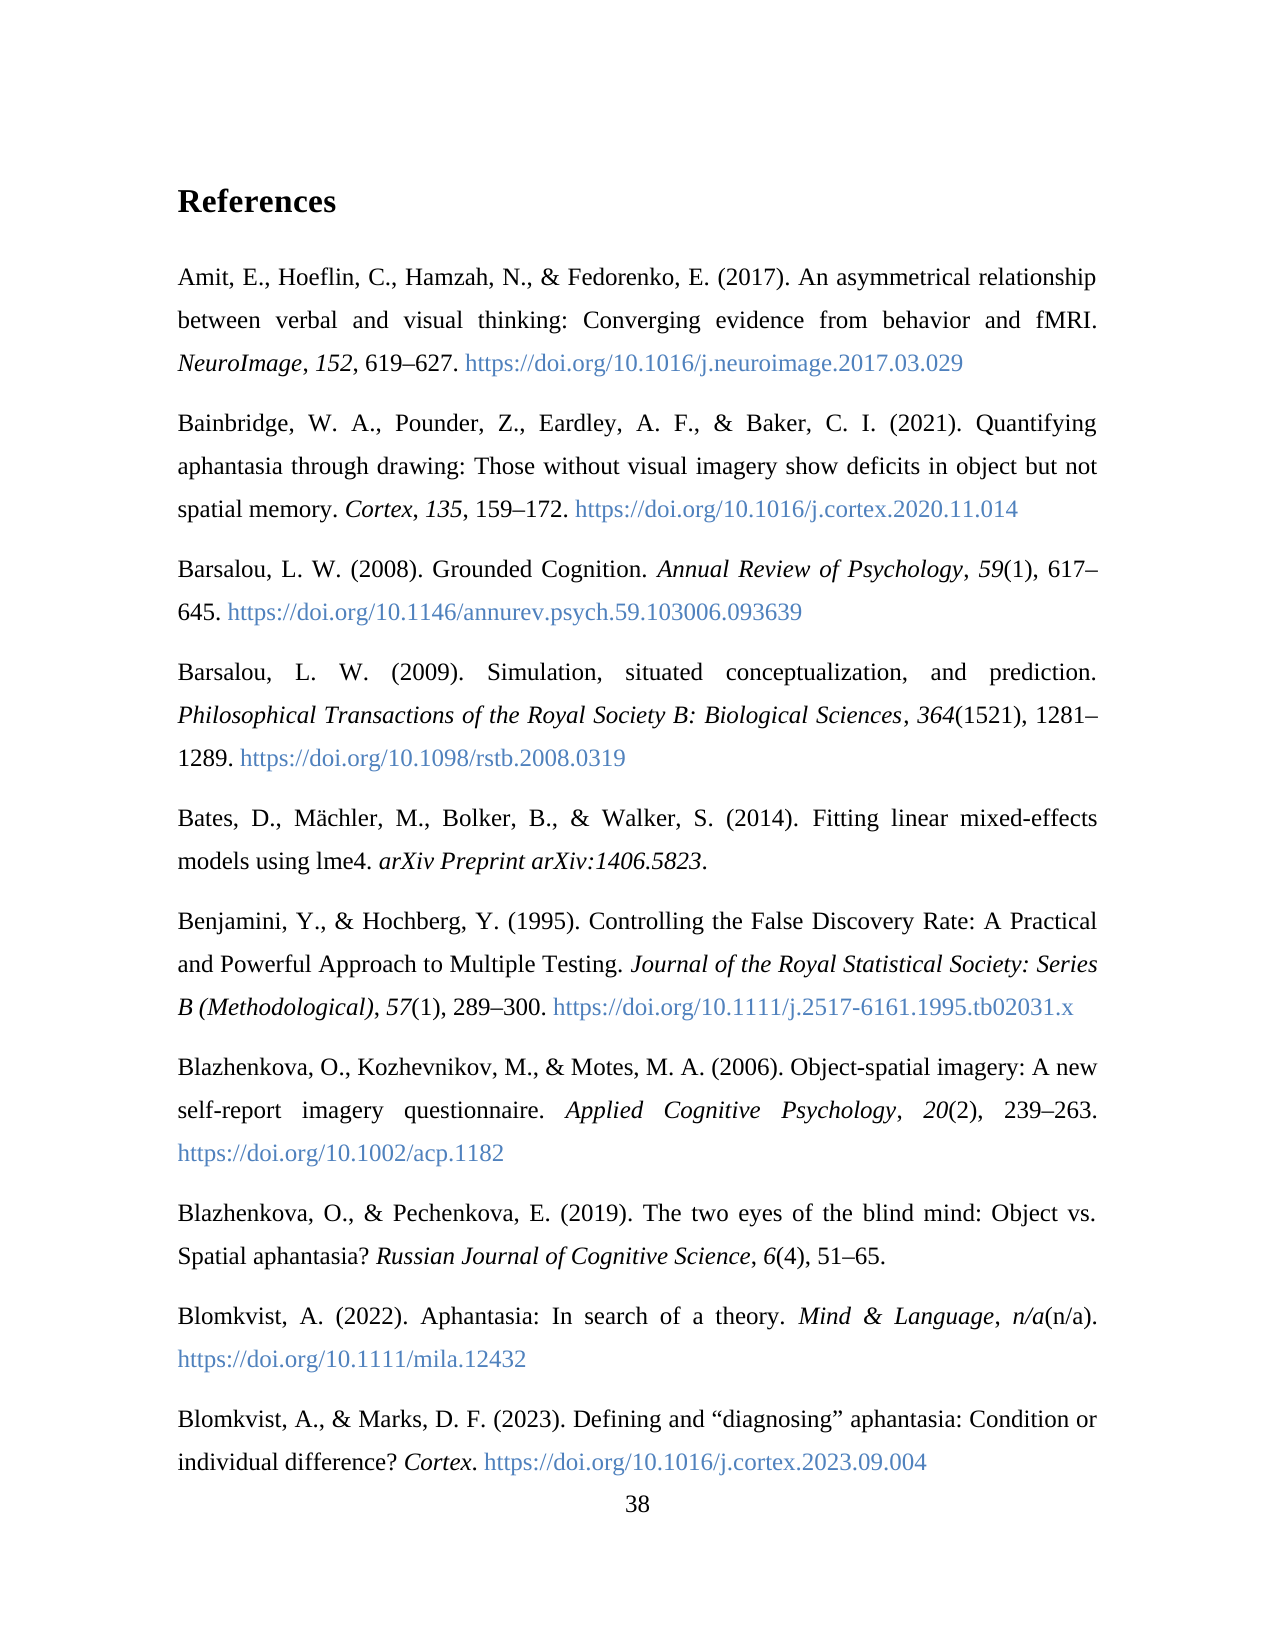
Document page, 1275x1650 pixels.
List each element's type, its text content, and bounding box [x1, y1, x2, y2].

text Barsalou, L. W. (2008). Grounded Cognition. Annual Review of Psychology, 59(1), 617–645. https://doi.org/10.1146/annurev.psych.59.103006.093639 [177, 554, 1098, 626]
text Bainbridge, W. A., Pounder, Z., Eardley, A. F., & Baker, C. I. (2021). Quantifying aphantasia through drawing: Those without visual imagery show deficits in object but not spatial memory. Cortex, 135, 159–172. https://doi.org/10.1016/j.cortex.2020.11.014 [177, 408, 1098, 523]
text Amit, E., Hoeflin, C., Hamzah, N., & Fedorenko, E. (2017). An asymmetrical relationship between verbal and visual thinking: Converging evidence from behavior and fMRI. NeuroImage, 152, 619–627. https://doi.org/10.1016/j.neuroimage.2017.03.029 [177, 262, 1098, 377]
text Blomkvist, A., & Marks, D. F. (2023). Defining and “diagnosing” aphantasia: Condition or individual difference? Cortex. https://doi.org/10.1016/j.cortex.2023.09.004 [177, 1404, 1098, 1476]
text Benjamini, Y., & Hochberg, Y. (1995). Controlling the False Discovery Rate: A Practical and Powerful Approach to Multiple Testing. Journal of the Royal Statistical Society: Series B (Methodological), 57(1), 289–300. https://doi.org/10.1111/j.2517-6161.1995.tb02031.x [177, 906, 1098, 1021]
subtitle References [177, 181, 1098, 219]
text Blazhenkova, O., & Pechenkova, E. (2019). The two eyes of the blind mind: Object vs. Spatial aphantasia? Russian Journal of Cognitive Science, 6(4), 51–65. [177, 1198, 1098, 1270]
text Blomkvist, A. (2022). Aphantasia: In search of a theory. Mind & Language, n/a(n/a). https://doi.org/10.1111/mila.12432 [177, 1301, 1098, 1373]
text Barsalou, L. W. (2009). Simulation, situated conceptualization, and prediction. Philosophical Transactions of the Royal Society B: Biological Sciences, 364(1521), 1281–1289. https://doi.org/10.1098/rstb.2008.0319 [177, 657, 1098, 772]
text Blazhenkova, O., Kozhevnikov, M., & Motes, M. A. (2006). Object-spatial imagery: A new self-report imagery questionnaire. Applied Cognitive Psychology, 20(2), 239–263. https://doi.org/10.1002/acp.1182 [177, 1052, 1098, 1167]
text Bates, D., Mächler, M., Bolker, B., & Walker, S. (2014). Fitting linear mixed-effects models using lme4. arXiv Preprint arXiv:1406.5823. [177, 803, 1098, 875]
